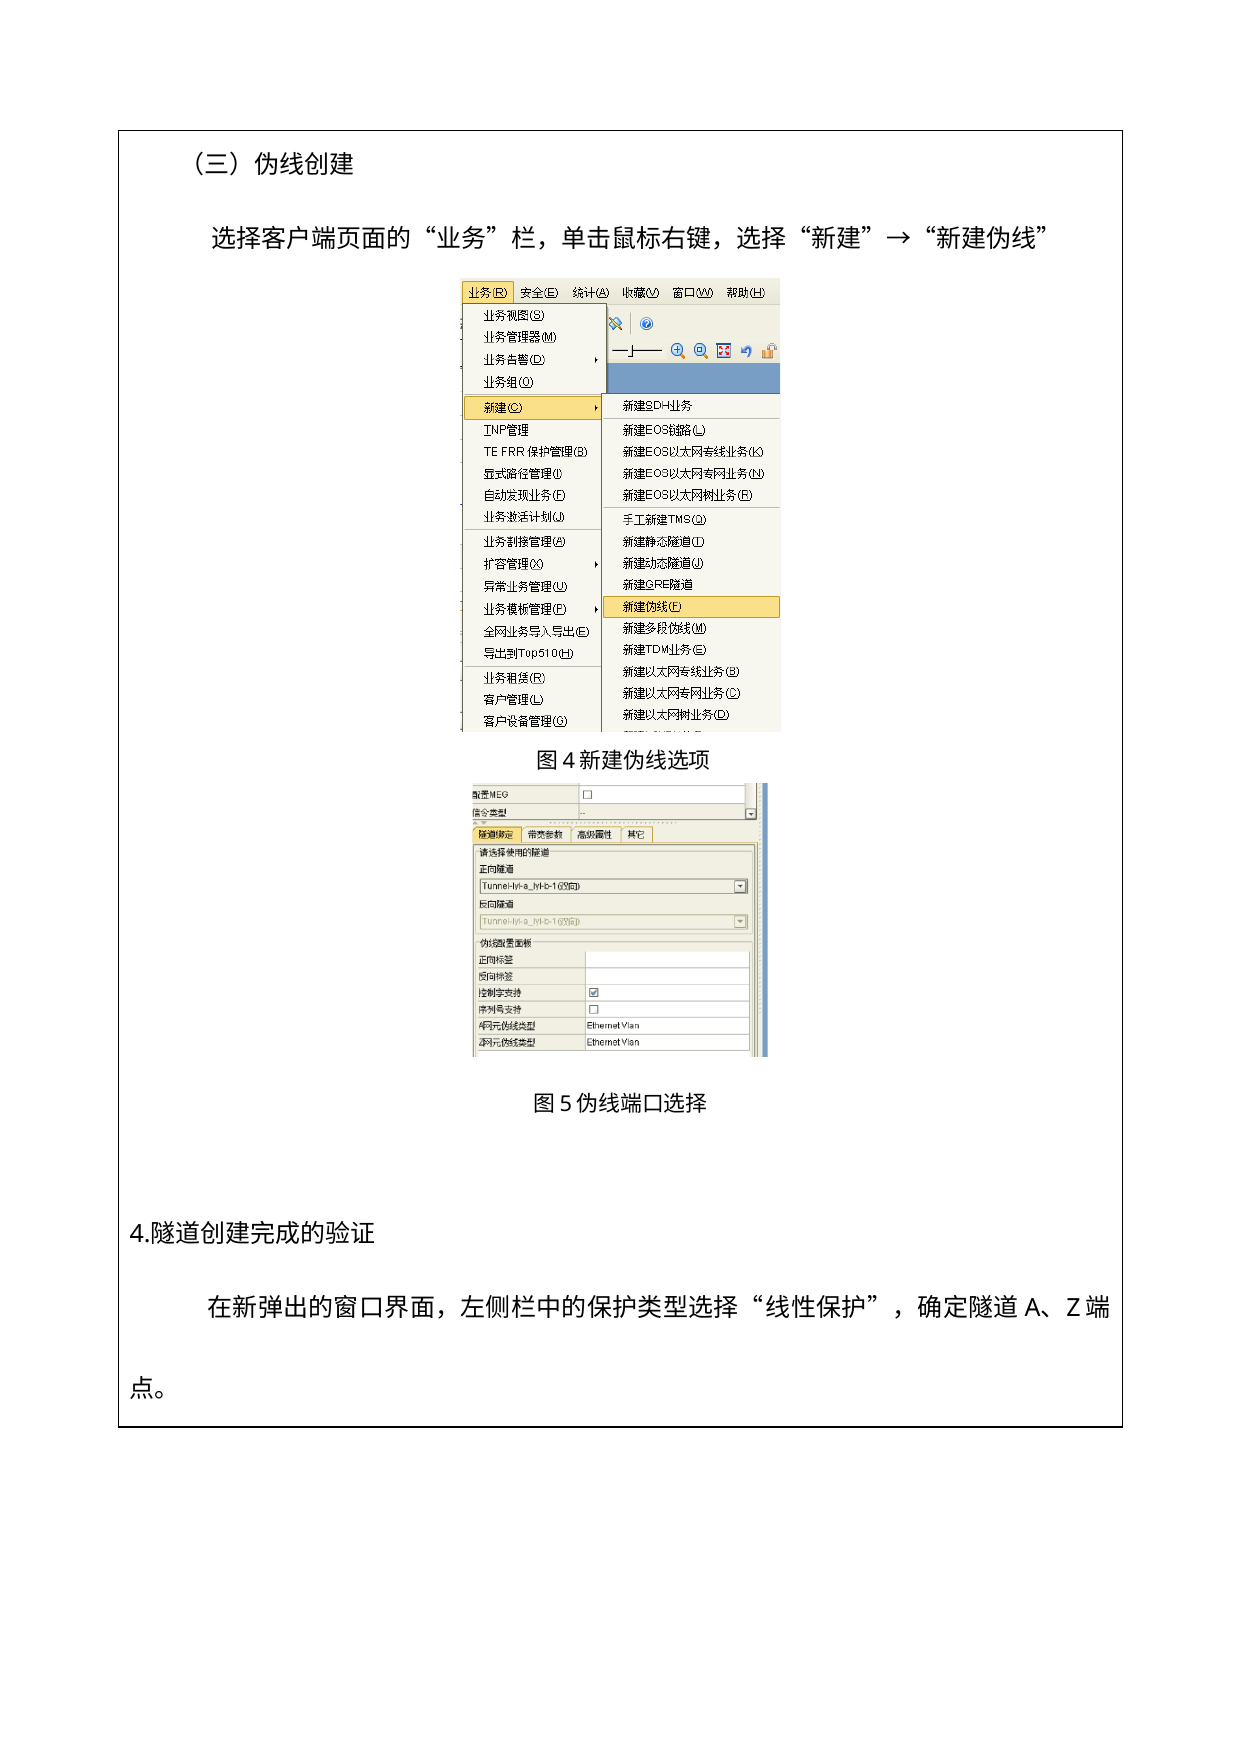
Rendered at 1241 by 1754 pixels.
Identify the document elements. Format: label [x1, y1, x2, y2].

picture [472, 783, 768, 1057]
table_cell [119, 131, 1122, 1426]
picture [460, 278, 780, 732]
